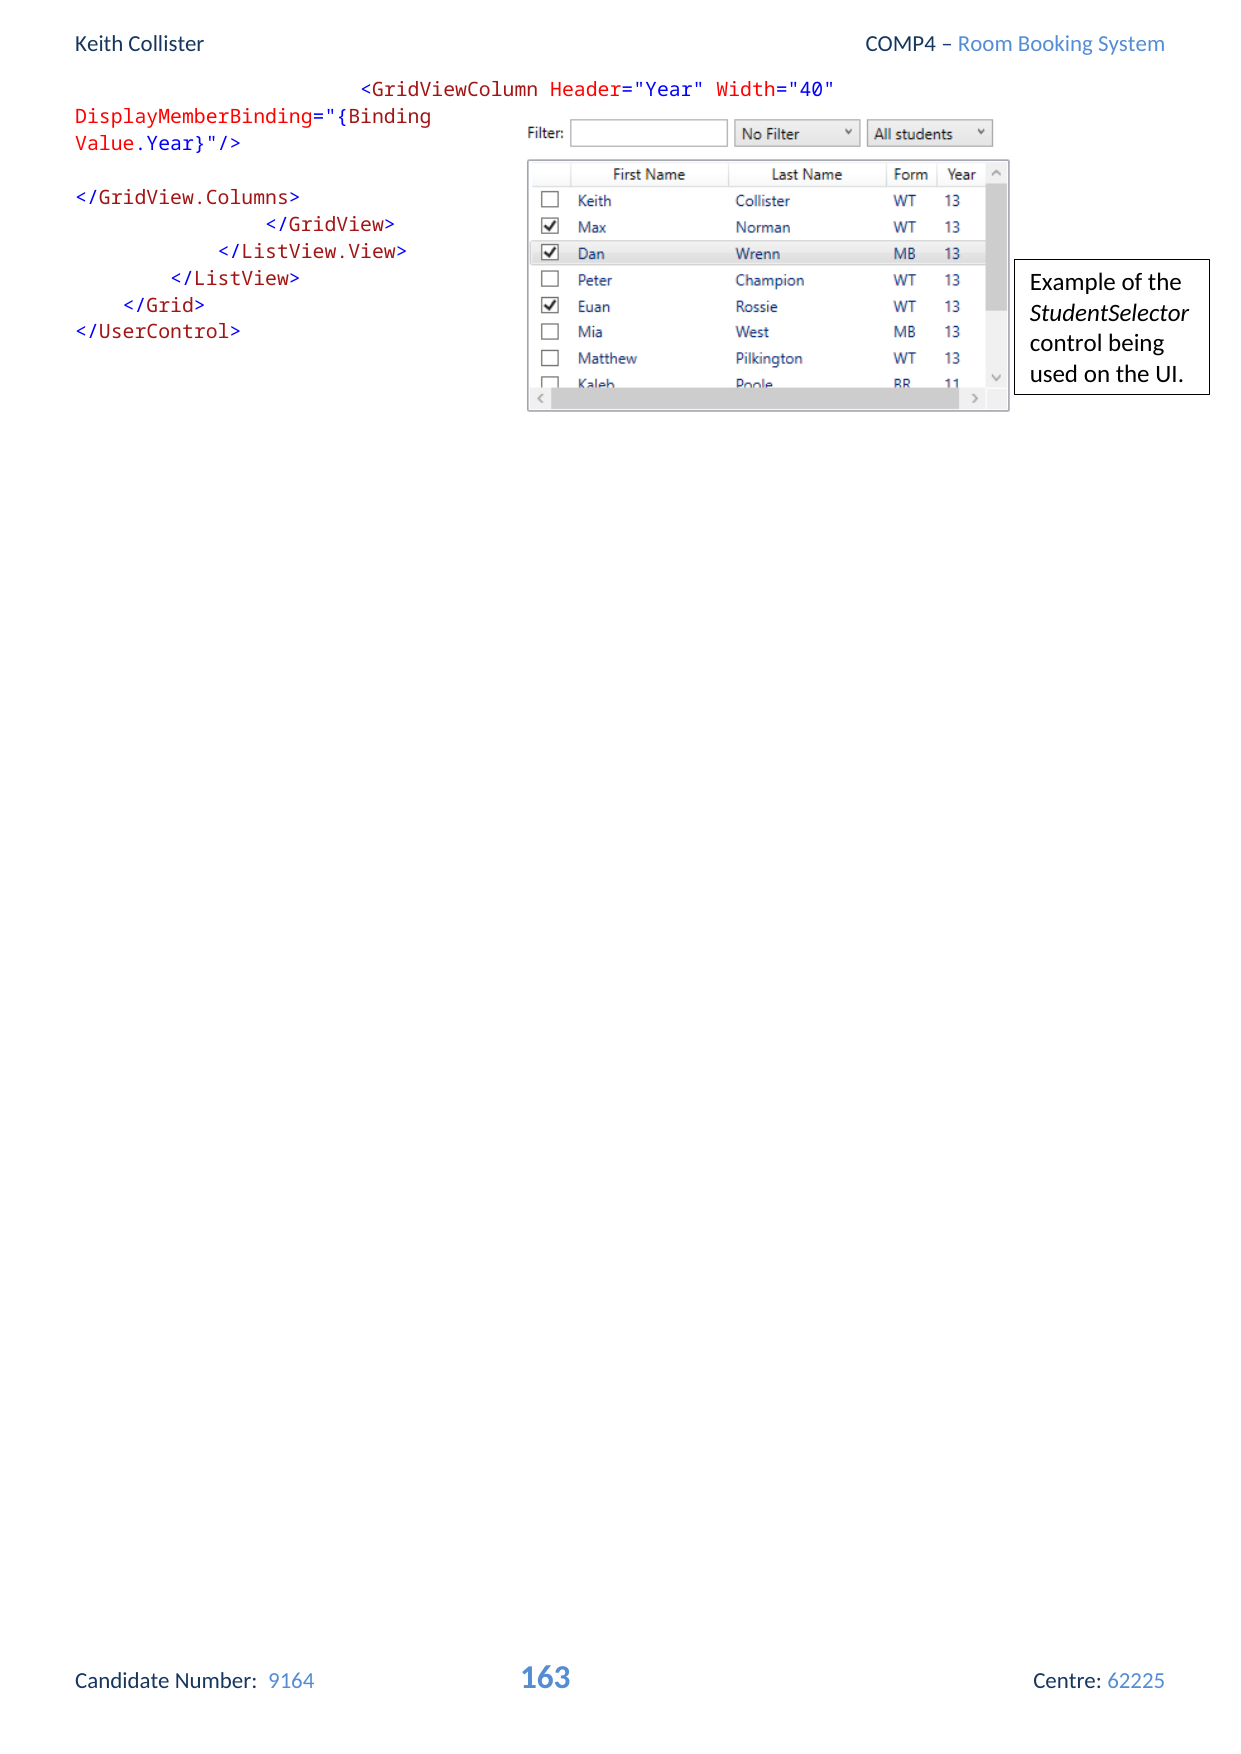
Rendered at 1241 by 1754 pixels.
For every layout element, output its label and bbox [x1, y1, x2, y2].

picture [521, 113, 1016, 418]
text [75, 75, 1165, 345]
